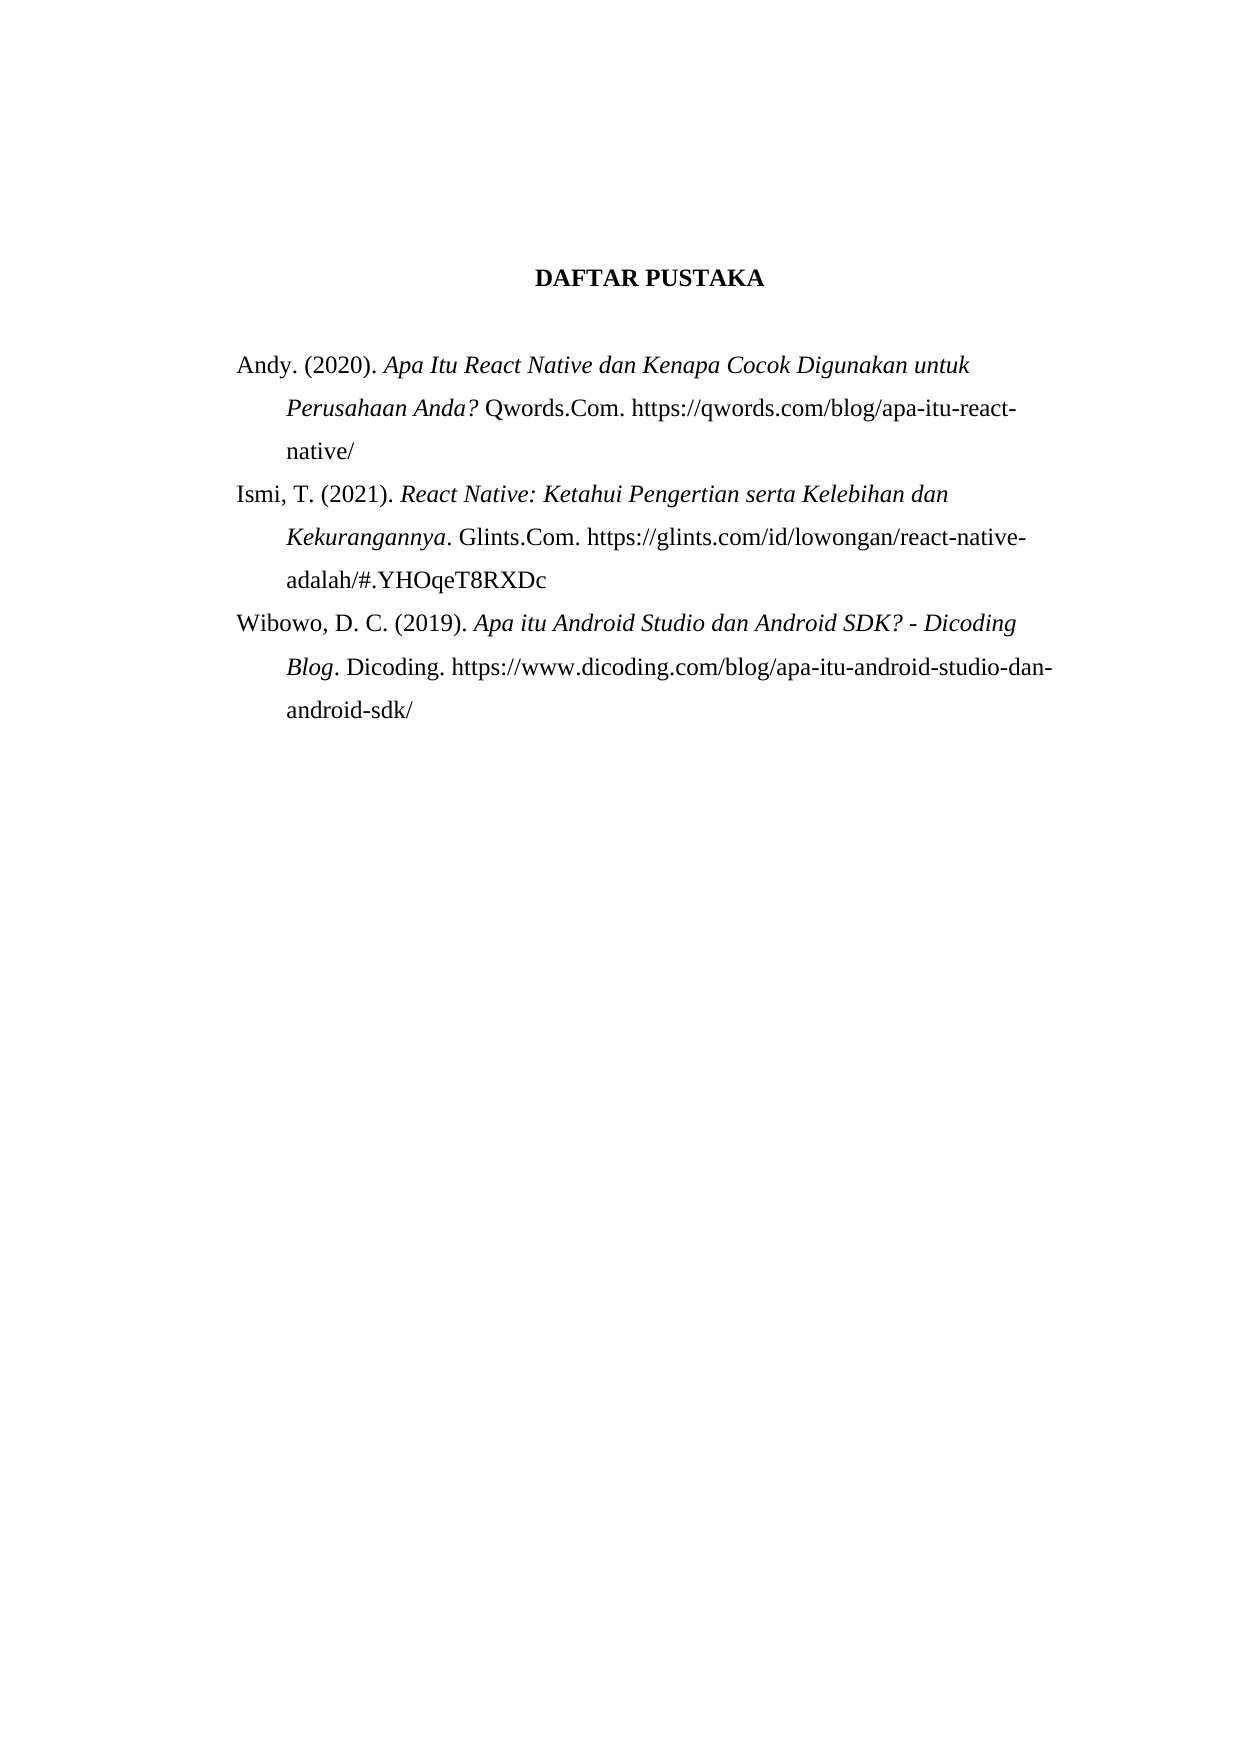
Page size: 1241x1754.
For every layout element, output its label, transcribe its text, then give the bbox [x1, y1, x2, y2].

text Wibowo, D. C. (2019). Apa itu Android Studio dan Android SDK? - Dicoding Blog. Dicoding. https://www.dicoding.com/blog/apa-itu-android-studio-dan-android-sdk/ [236, 608, 1063, 723]
text Ismi, T. (2021). React Native: Ketahui Pengertian serta Kelebihan dan Kekurangannya. Glints.Com. https://glints.com/id/lowongan/react-native-adalah/#.YHOqeT8RXDc [236, 479, 1063, 594]
text Andy. (2020). Apa Itu React Native dan Kenapa Cocok Digunakan untuk Perusahaan Anda? Qwords.Com. https://qwords.com/blog/apa-itu-react-native/ [236, 350, 1063, 465]
text DAFTAR PUSTAKA [236, 263, 1063, 292]
